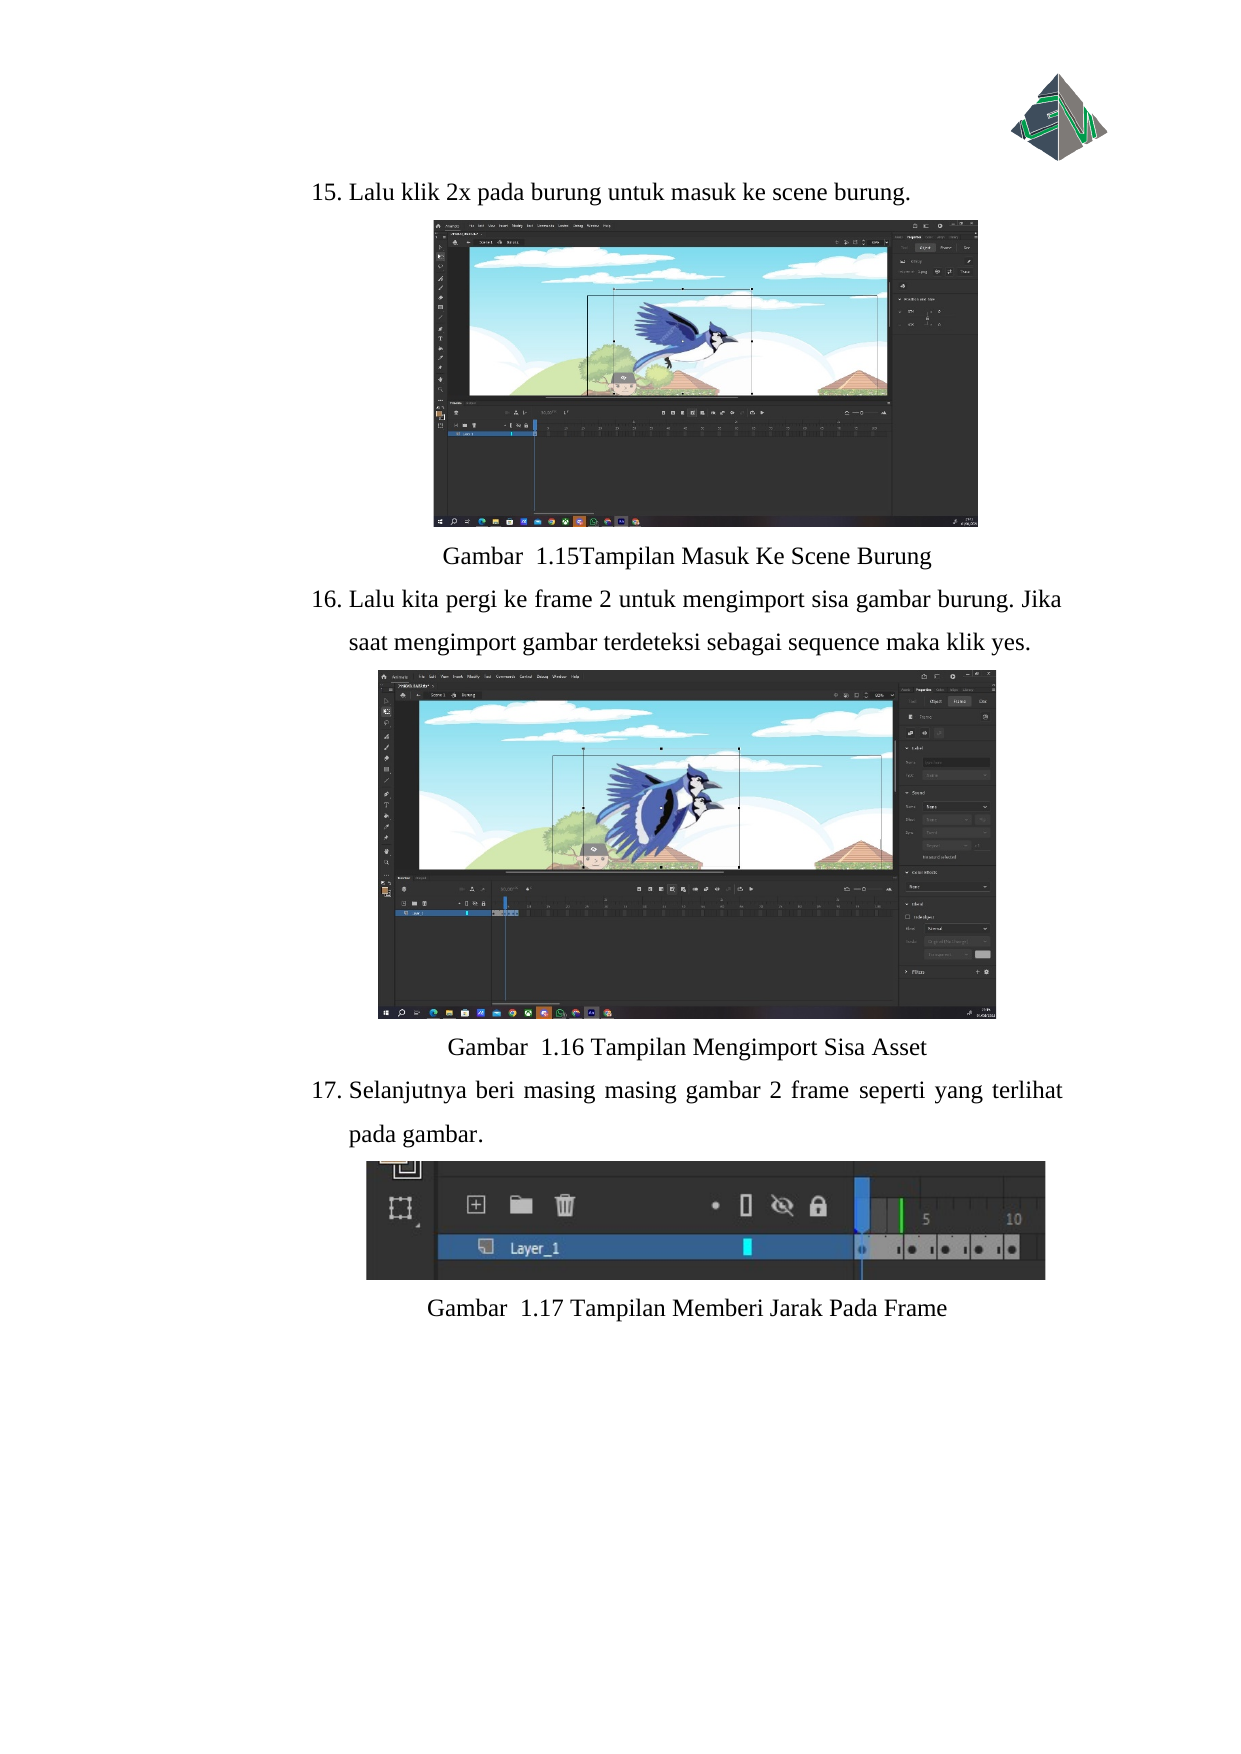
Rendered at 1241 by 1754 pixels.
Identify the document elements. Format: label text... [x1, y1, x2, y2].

picture [433, 220, 978, 527]
subtitle 1.15Tampilan Masuk Ke Scene Burung [311, 541, 1063, 570]
list Lalu klik 2x pada burung untuk masuk ke scene burung. [311, 177, 1063, 206]
list Lalu kita pergi ke frame 2 untuk mengimport sisa gambar burung. Jika saat mengimport gambar terdeteksi sebagai sequence maka klik yes. [311, 584, 1063, 656]
picture [366, 1161, 1046, 1280]
list Selanjutnya beri masing masing gambar 2 frame seperti yang terlihat pada gambar. [311, 1076, 1063, 1147]
picture [1010, 73, 1108, 161]
picture [378, 670, 997, 1019]
subtitle 1.17 Tampilan Memberi Jarak Pada Frame [311, 1293, 1063, 1322]
subtitle 1.16 Tampilan Mengimport Sisa Asset [311, 1032, 1063, 1061]
